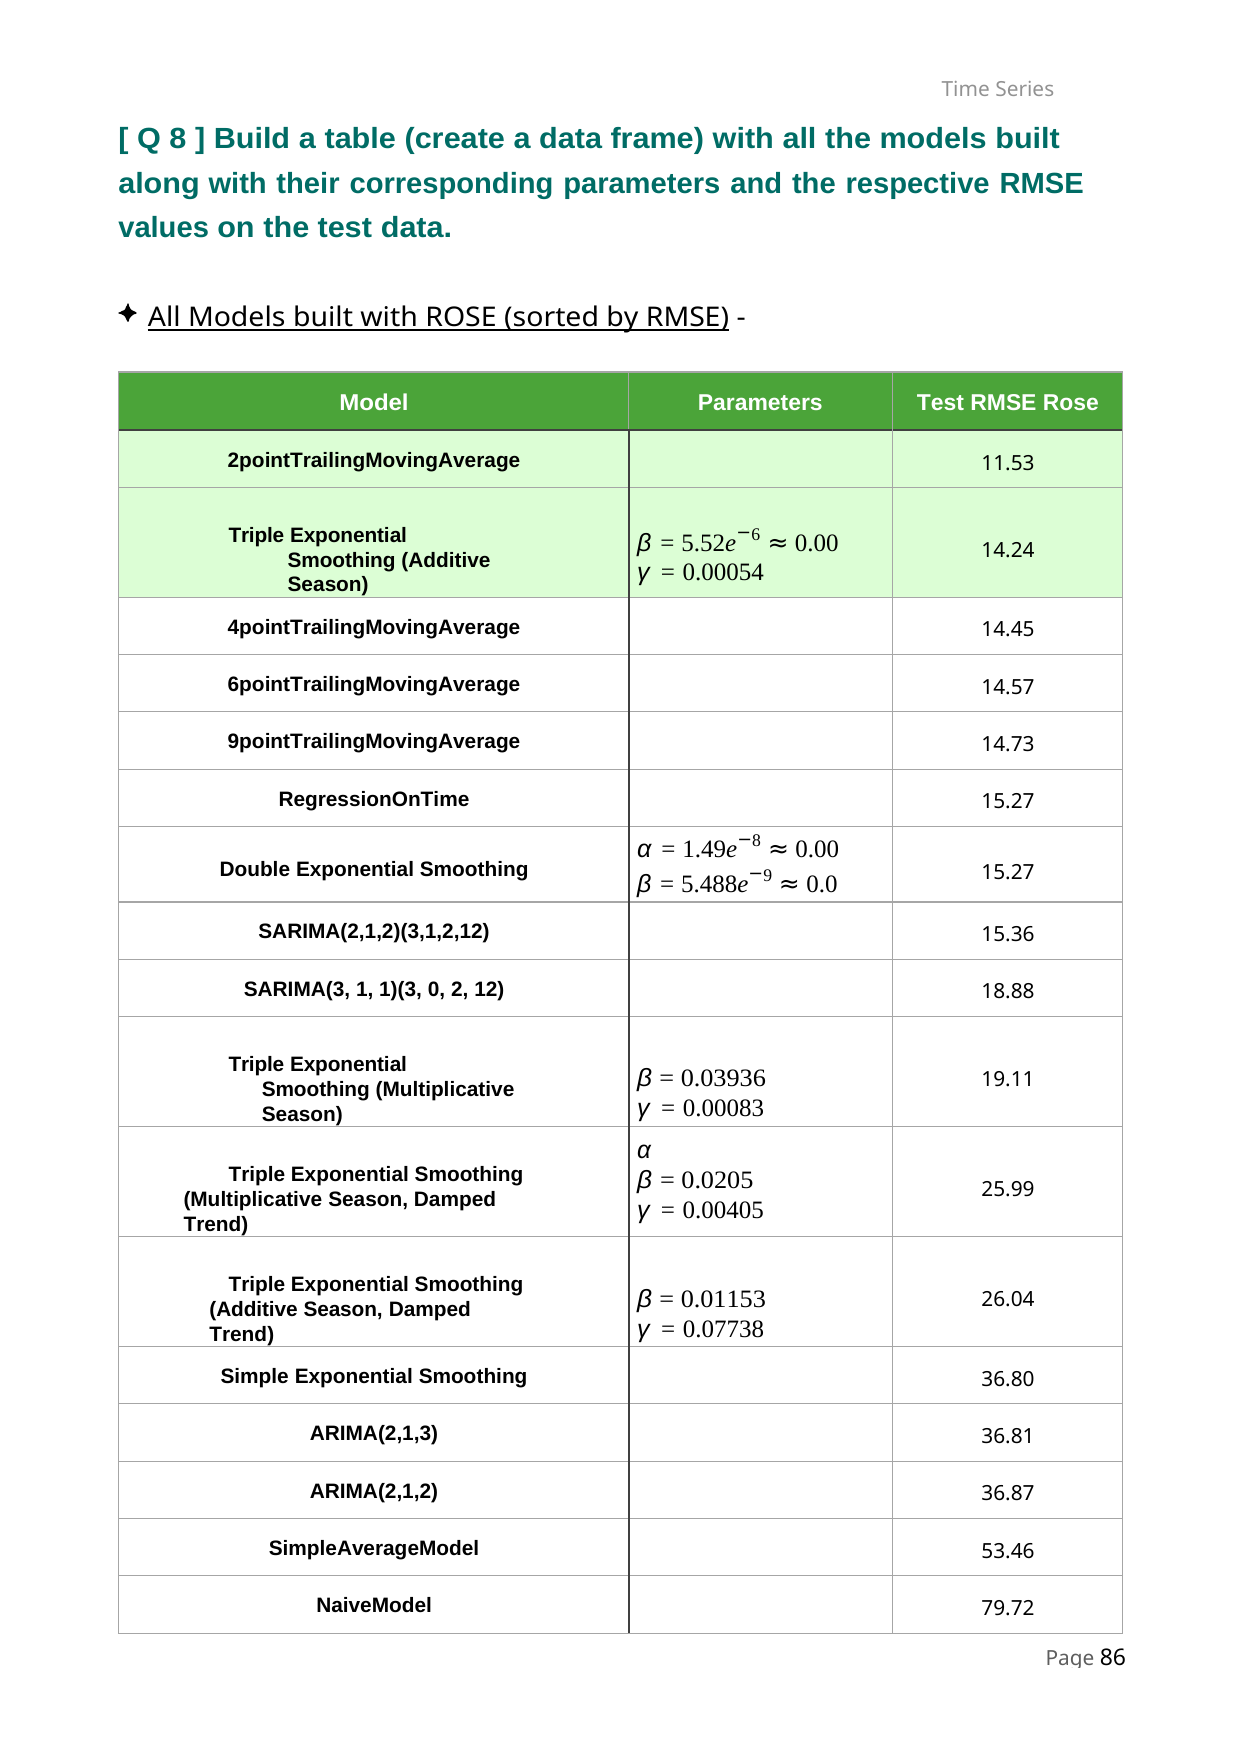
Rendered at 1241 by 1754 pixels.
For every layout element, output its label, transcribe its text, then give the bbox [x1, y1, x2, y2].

table_header Parameters [629, 373, 892, 429]
table_cell α = 1.49e−8 ≈ 0.00 β = 5.488e−9 ≈ 0.0 [630, 827, 892, 901]
table_cell SimpleAverageModel [119, 1519, 628, 1575]
table_cell Triple Exponential Smoothing (Additive Season) [119, 488, 628, 597]
table_header Test RMSE Rose [893, 373, 1122, 429]
table_cell [630, 1462, 892, 1518]
table_cell α β = 0.0205 γ = 0.00405 [630, 1127, 892, 1236]
table_cell [630, 655, 892, 711]
table_cell [630, 770, 892, 826]
table_cell 15.27 [893, 827, 1122, 901]
table_cell 26.04 [893, 1237, 1122, 1346]
table_cell 14.24 [893, 488, 1122, 597]
table_cell 2pointTrailingMovingAverage [119, 431, 628, 487]
table_cell 53.46 [893, 1519, 1122, 1575]
table_cell 14.45 [893, 598, 1122, 654]
table_cell [630, 598, 892, 654]
table_cell Simple Exponential Smoothing [119, 1347, 628, 1403]
table_cell 14.57 [893, 655, 1122, 711]
table_cell 18.88 [893, 960, 1122, 1016]
table_cell 36.81 [893, 1404, 1122, 1461]
table_cell Triple Exponential Smoothing (Multiplicative Season, Damped Trend) [119, 1127, 628, 1236]
subtitle [ Q 8 ] Build a table (create a data frame) with all the models built along with their corresponding parameters and the respective RMSE values on the test data. [118, 121, 1113, 244]
table_cell β = 5.52e−6 ≈ 0.00 γ = 0.00054 [630, 488, 892, 597]
table_cell 11.53 [893, 431, 1122, 487]
table_cell Double Exponential Smoothing [119, 827, 628, 901]
table_cell 15.36 [893, 903, 1122, 959]
table_cell SARIMA(2,1,2)(3,1,2,12) [119, 903, 628, 959]
table_cell 36.87 [893, 1462, 1122, 1518]
table_cell [630, 1347, 892, 1403]
picture [118, 303, 137, 322]
table_cell ARIMA(2,1,3) [119, 1404, 628, 1461]
subtitle All Models built with ROSE (sorted by RMSE) - [148, 297, 1134, 334]
table_cell SARIMA(3, 1, 1)(3, 0, 2, 12) [119, 960, 628, 1016]
table_cell β = 0.01153 γ = 0.07738 [630, 1237, 892, 1346]
table_cell 19.11 [893, 1017, 1122, 1126]
table_cell [630, 712, 892, 768]
table_cell [630, 1576, 892, 1632]
table_cell [630, 1519, 892, 1575]
table_cell [630, 903, 892, 959]
table_cell 4pointTrailingMovingAverage [119, 598, 628, 654]
table_cell 6pointTrailingMovingAverage [119, 655, 628, 711]
table_cell 36.80 [893, 1347, 1122, 1403]
table_cell 9pointTrailingMovingAverage [119, 712, 628, 768]
table_cell Triple Exponential Smoothing (Additive Season, Damped Trend) [119, 1237, 628, 1346]
table_cell 15.27 [893, 770, 1122, 826]
table_cell Triple Exponential Smoothing (Multiplicative Season) [119, 1017, 628, 1126]
table_cell [630, 1404, 892, 1461]
table_cell 14.73 [893, 712, 1122, 768]
table_cell [630, 960, 892, 1016]
table_cell β = 0.03936 γ = 0.00083 [630, 1017, 892, 1126]
table_cell 79.72 [893, 1576, 1122, 1632]
table_cell RegressionOnTime [119, 770, 628, 826]
table_cell ARIMA(2,1,2) [119, 1462, 628, 1518]
table_cell [630, 431, 892, 487]
table_cell NaiveModel [119, 1576, 628, 1632]
table_header Model [119, 373, 628, 429]
table_cell 25.99 [893, 1127, 1122, 1236]
